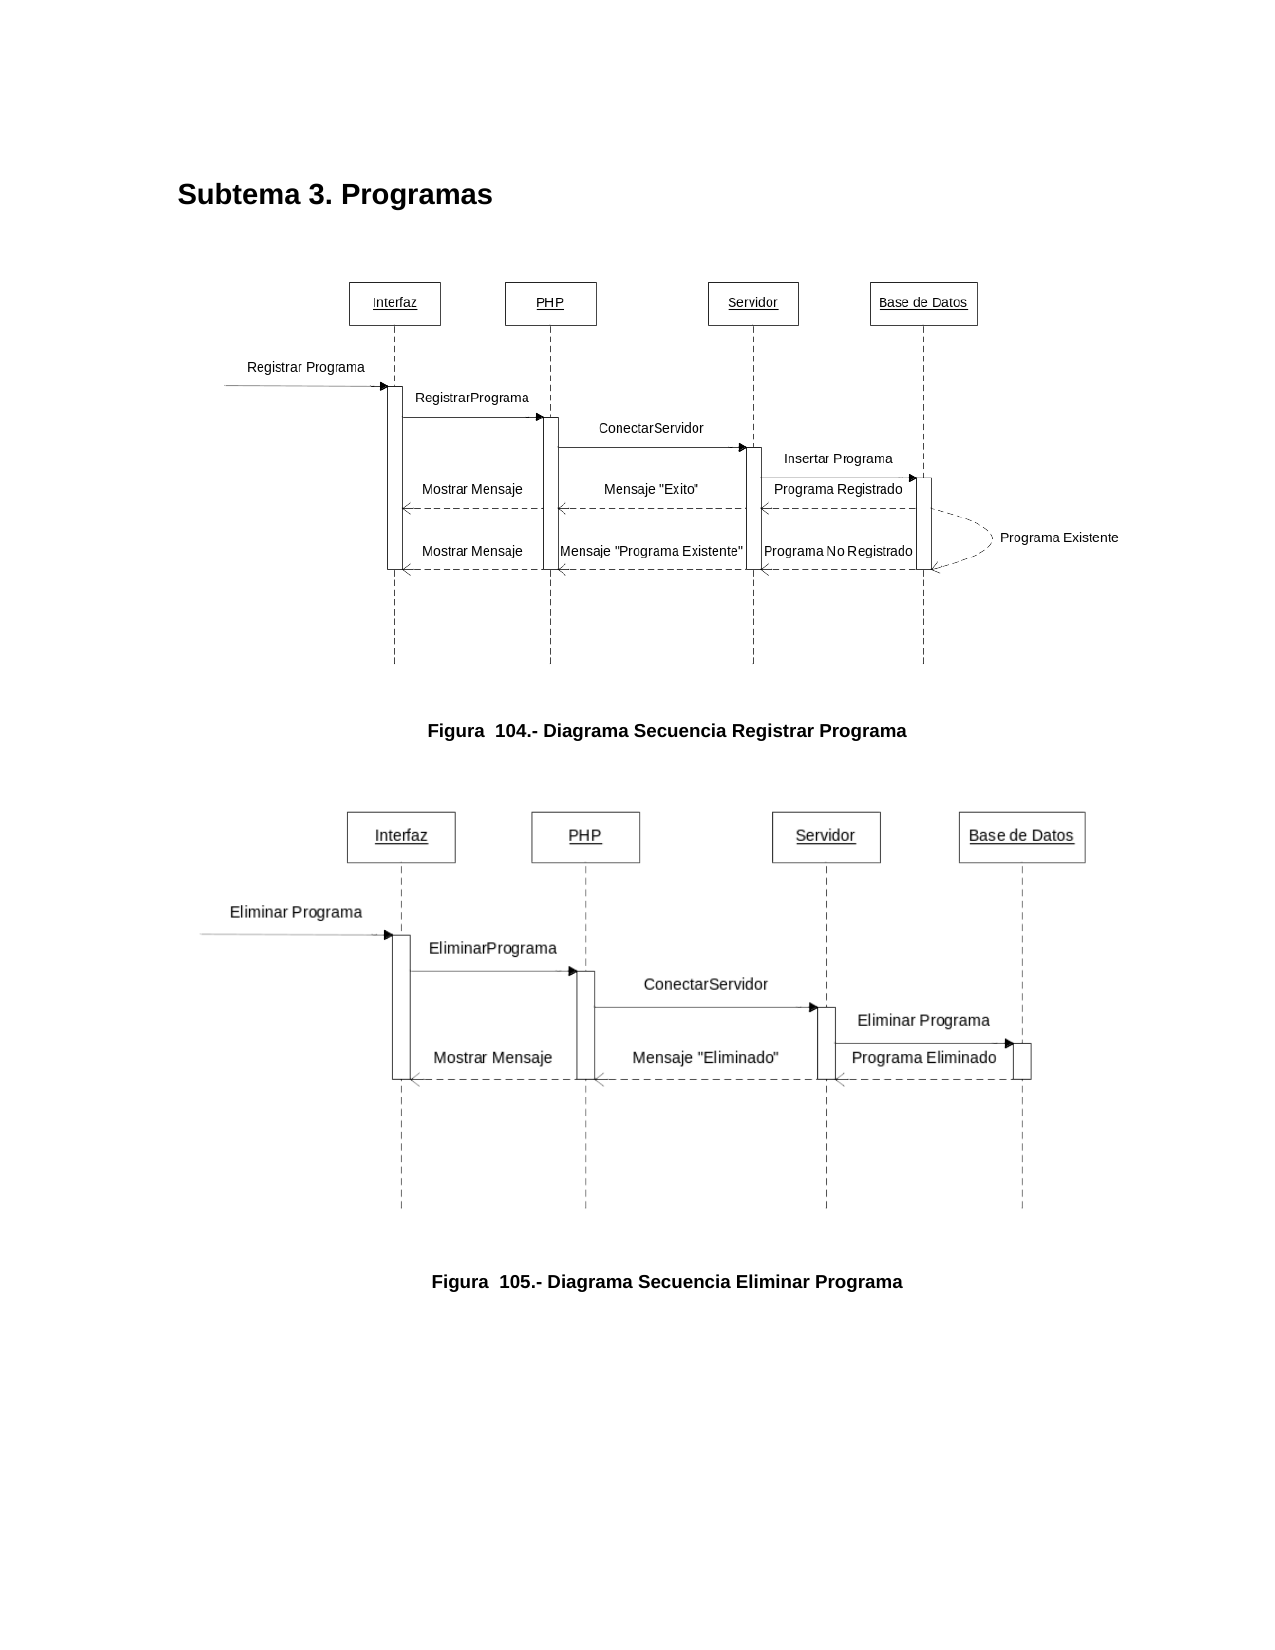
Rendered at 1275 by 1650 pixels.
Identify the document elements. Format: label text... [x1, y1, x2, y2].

subtitle Subtema 3. Programas [177, 177, 1157, 211]
